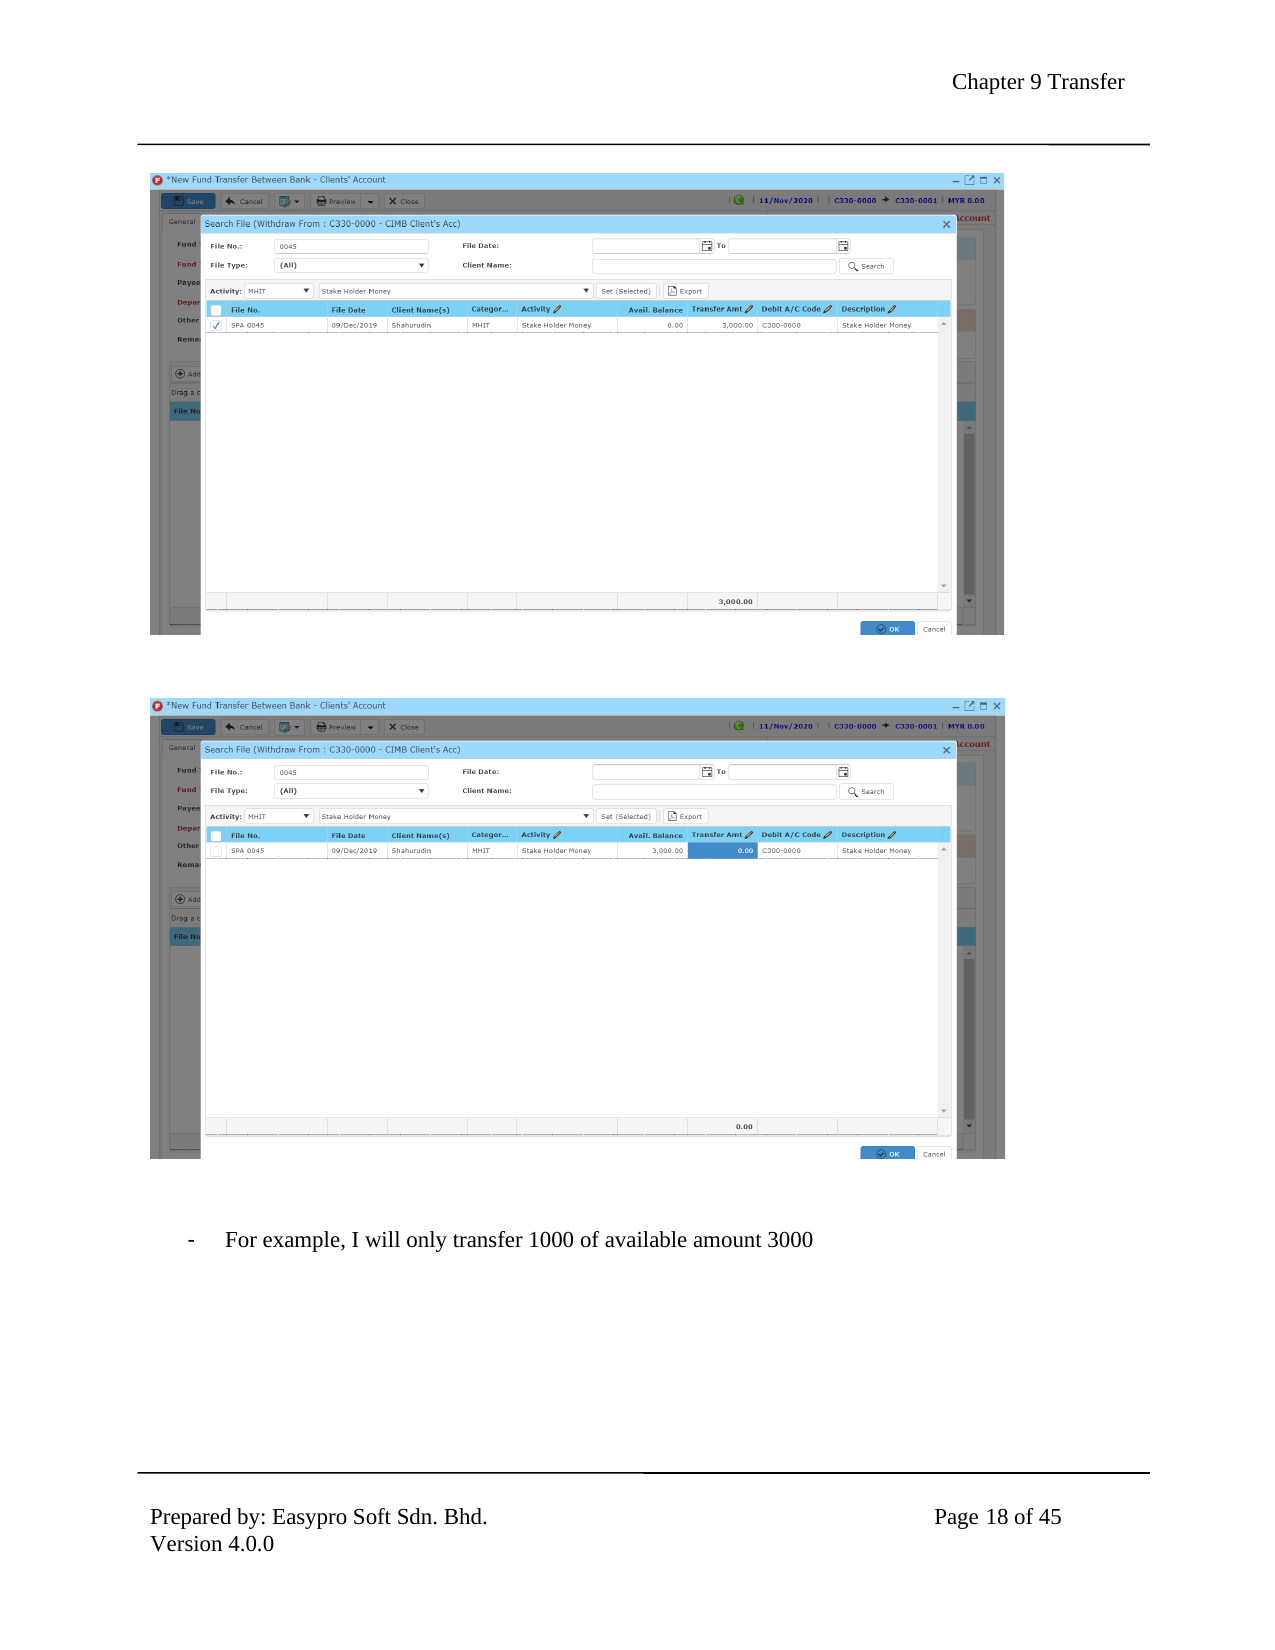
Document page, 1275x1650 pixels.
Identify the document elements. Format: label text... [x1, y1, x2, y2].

picture [150, 698, 1006, 1159]
picture [150, 173, 1005, 635]
list For example, I will only transfer 1000 of available amount 3000 [187, 1223, 1125, 1254]
